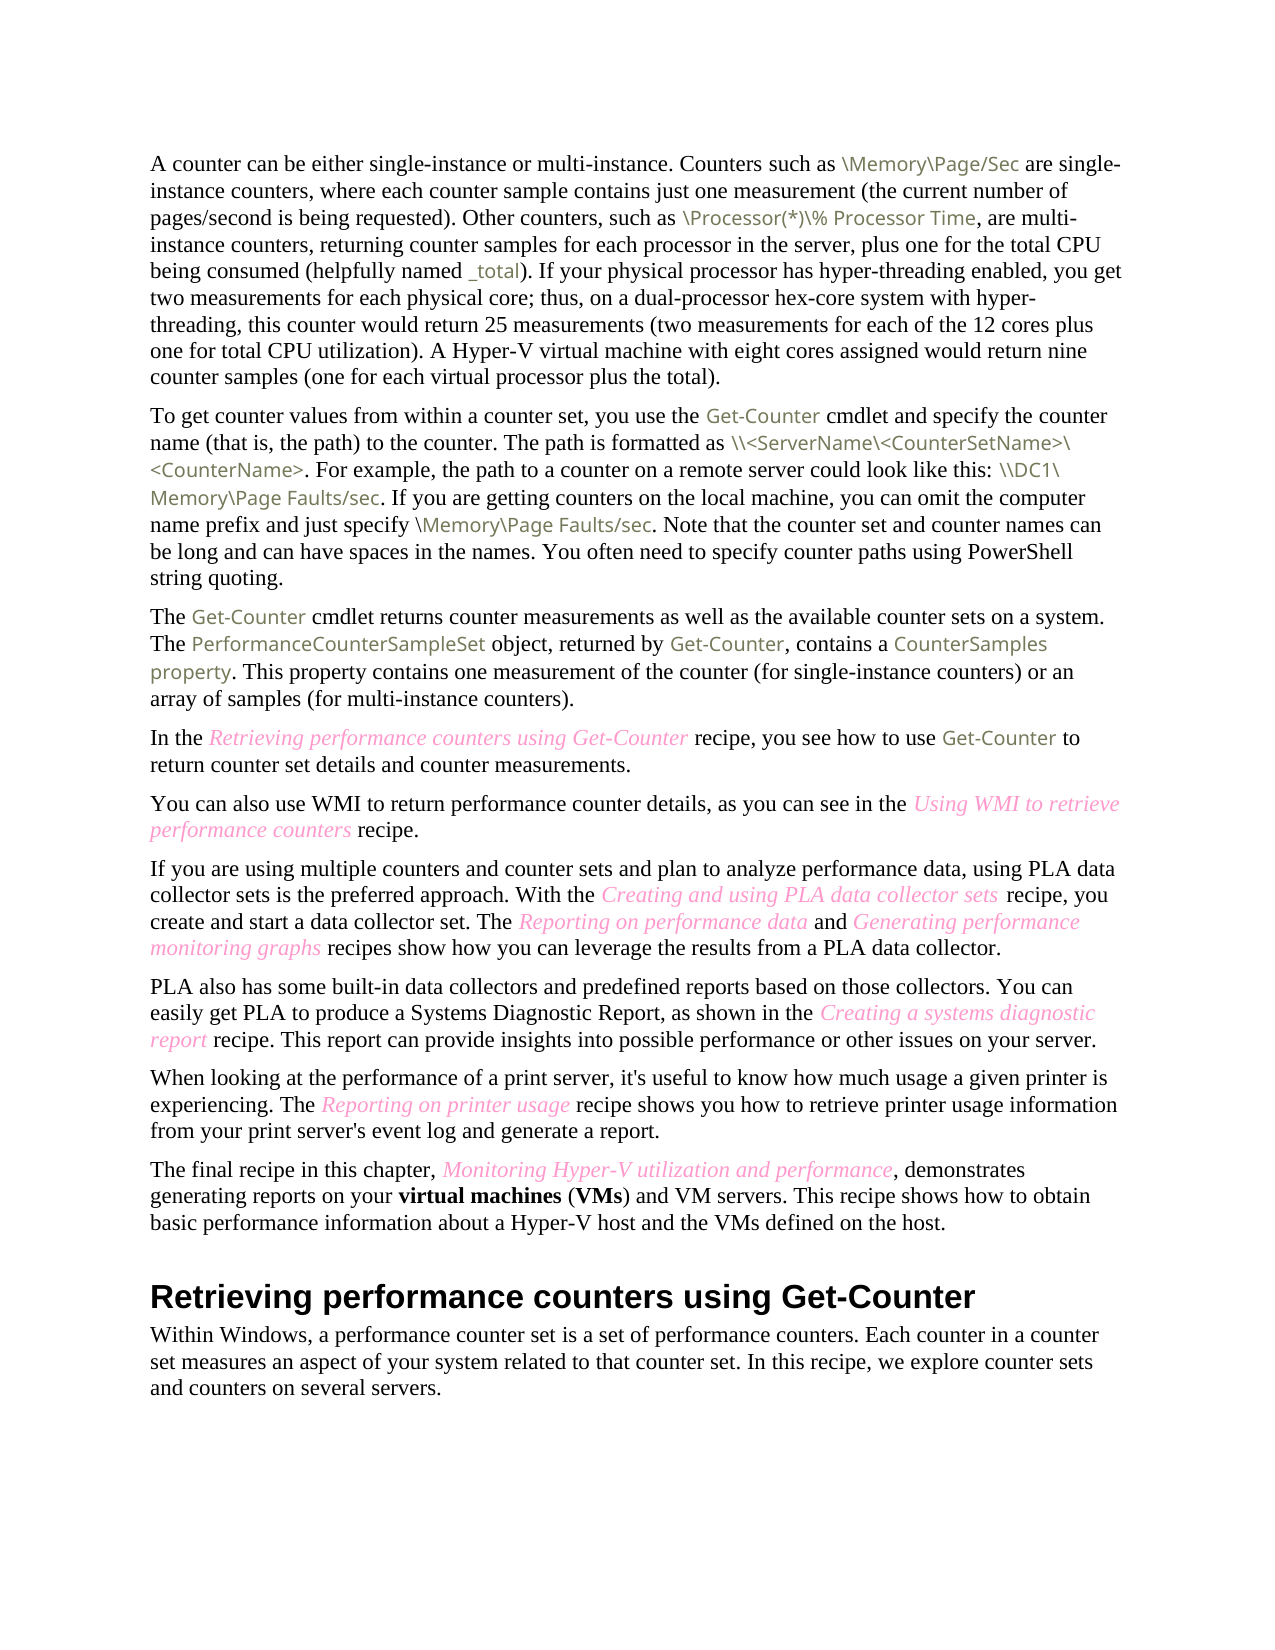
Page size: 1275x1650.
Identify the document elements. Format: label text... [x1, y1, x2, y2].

text A counter can be either single-instance or multi-instance. Counters such as \Memory\Page/Sec are single-instance counters, where each counter sample contains just one measurement (the current number of pages/second is being requested). Other counters, such as \Processor(*)\% Processor Time, are multi-instance counters, returning counter samples for each processor in the server, plus one for the total CPU being consumed (helpfully named _total). If your physical processor has hyper-threading enabled, you get two measurements for each physical core; thus, on a dual-processor hex-core system with hyper-threading, this counter would return 25 measurements (two measurements for each of the 12 cores plus one for total CPU utilization). A Hyper-V virtual machine with eight cores assigned would return nine counter samples (one for each virtual processor plus the total). [150, 150, 1125, 390]
text If you are using multiple counters and counter sets and plan to analyze performance data, using PLA data collector sets is the preferred approach. With the Creating and using PLA data collector sets recipe, you create and start a data collector set. The Reporting on performance data and Generating performance monitoring graphs recipes show how you can leverage the results from a PLA data collector. [150, 855, 1125, 960]
text You can also use WMI to return performance counter details, as you can see in the Using WMI to retrieve performance counters recipe. [150, 790, 1125, 842]
text The final recipe in this chapter, Monitoring Hyper-V utilization and performance, demonstrates generating reports on your virtual machines (VMs) and VM servers. This recipe shows how to obtain basic performance information about a Hyper-V host and the VMs defined on the host. [150, 1156, 1125, 1235]
text Within Windows, a performance counter set is a set of performance counters. Each counter in a counter set measures an aspect of your system related to that counter set. In this recipe, we explore counter sets and counters on several servers. [150, 1321, 1125, 1401]
text The Get-Counter cmdlet returns counter measurements as well as the available counter sets on a system. The PerformanceCounterSampleSet object, returned by Get-Counter, contains a CounterSamples property. This property contains one measurement of the counter (for single-instance counters) or an array of samples (for multi-instance counters). [150, 603, 1125, 711]
subtitle Retrieving performance counters using Get-Counter [150, 1277, 1125, 1315]
text To get counter values from within a counter set, you use the Get-Counter cmdlet and specify the counter name (that is, the path) to the counter. The path is formatted as \\<ServerName\<CounterSetName>\<CounterName>. For example, the path to a counter on a remote server could look like this: \\DC1\Memory\Page Faults/sec. If you are getting counters on the local machine, you can omit the computer name prefix and just specify \Memory\Page Faults/sec. Note that the counter set and counter names can be long and can have spaces in the names. You often need to specify counter paths using PowerShell string quoting. [150, 402, 1125, 591]
text PLA also has some built-in data collectors and predefined reports based on those collectors. You can easily get PLA to produce a Systems Diagnostic Report, as shown in the Creating a systems diagnostic report recipe. This report can provide insights into possible performance or other issues on your server. [150, 973, 1125, 1052]
text When looking at the performance of a print server, it's useful to know how much usage a given printer is experiencing. The Reporting on printer usage recipe shows you how to retrieve printer usage information from your print server's event log and generate a report. [150, 1064, 1125, 1143]
text In the Retrieving performance counters using Get-Counter recipe, you see how to use Get-Counter to return counter set details and counter measurements. [150, 724, 1125, 777]
